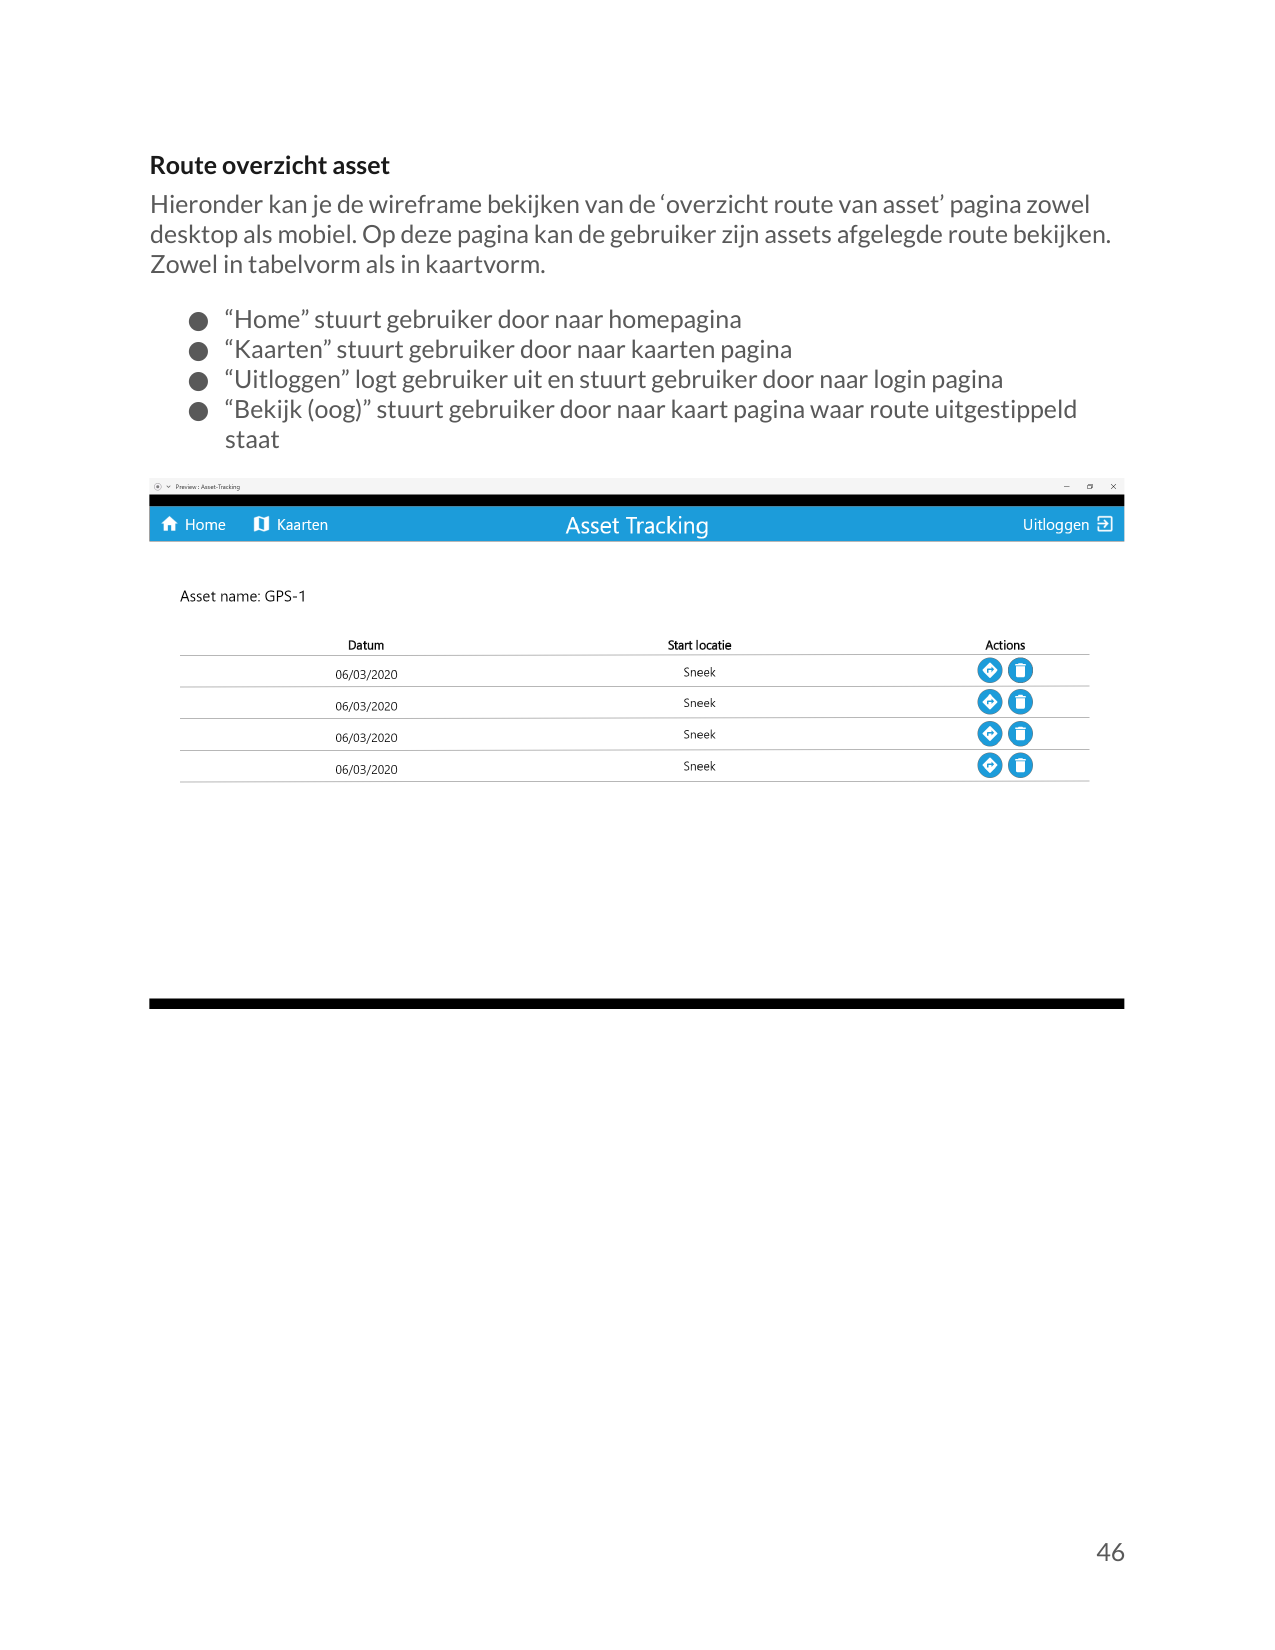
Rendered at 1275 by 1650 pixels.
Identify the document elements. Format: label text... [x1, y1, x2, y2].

picture [149, 478, 1125, 1009]
text Hieronder kan je de wireframe bekijken van de ‘overzicht route van asset’ pagina zowel desktop als mobiel. Op deze pagina kan de gebruiker zijn assets afgelegde route bekijken. Zowel in tabelvorm als in kaartvorm. [150, 189, 1125, 279]
subtitle Route overzicht asset [149, 150, 1125, 180]
list “Uitloggen” logt gebruiker uit en stuurt gebruiker door naar login pagina [187, 364, 1125, 394]
list “Home” stuurt gebruiker door naar homepagina [187, 304, 1125, 334]
list “Kaarten” stuurt gebruiker door naar kaarten pagina [187, 334, 1125, 364]
list “Bekijk (oog)” stuurt gebruiker door naar kaart pagina waar route uitgestippeld staat [187, 394, 1125, 454]
